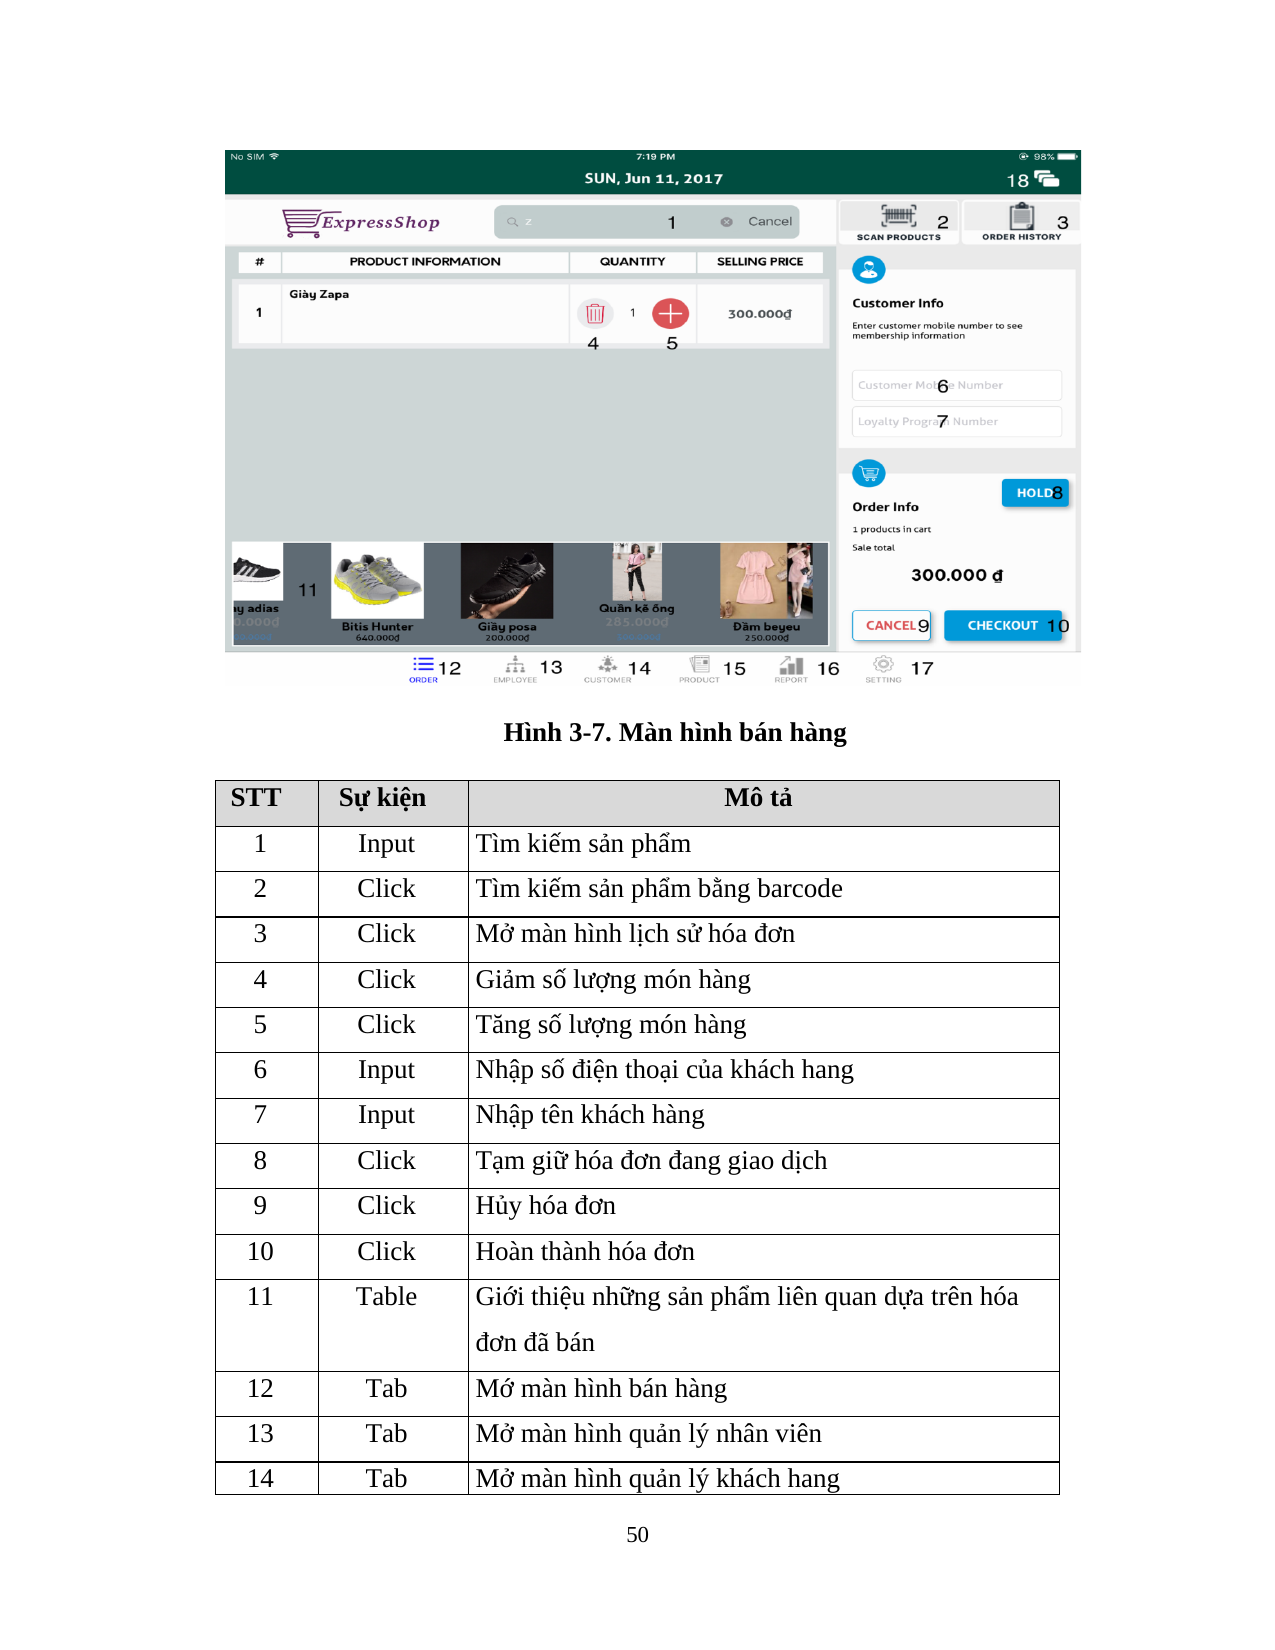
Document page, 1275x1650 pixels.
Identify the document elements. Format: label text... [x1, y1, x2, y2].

table_cell 2 [216, 872, 318, 916]
table_cell 11 [216, 1280, 318, 1371]
table_cell Click [319, 1189, 468, 1233]
text Hình 3-7. Màn hình bán hàng [225, 717, 1125, 748]
table_cell Click [319, 872, 468, 916]
table_cell Table [319, 1280, 468, 1371]
table_cell Tab [319, 1372, 468, 1416]
table_cell Tìm kiếm sản phẩm [469, 827, 1059, 871]
table_cell Click [319, 1144, 468, 1188]
table_cell Tìm kiếm sản phẩm bằng barcode [469, 872, 1059, 916]
table_cell Input [319, 1099, 468, 1143]
table_cell Click [319, 918, 468, 962]
table_cell Hủy hóa đơn [469, 1189, 1059, 1233]
table_cell 4 [216, 963, 318, 1007]
table_cell Nhập tên khách hàng [469, 1099, 1059, 1143]
table_header Mô tả [469, 781, 1059, 826]
table_cell Hoàn thành hóa đơn [469, 1235, 1059, 1279]
table_cell Input [319, 1053, 468, 1098]
table_cell 3 [216, 918, 318, 962]
table_cell Giới thiệu những sản phẩm liên quan dựa trên hóa đơn đã bán [469, 1280, 1059, 1371]
table_cell Mở màn hình quản lý khách hang [469, 1463, 1059, 1494]
table_cell Tạm giữ hóa đơn đang giao dịch [469, 1144, 1059, 1188]
table_cell 6 [216, 1053, 318, 1098]
table_cell 13 [216, 1417, 318, 1461]
table_cell 12 [216, 1372, 318, 1416]
table_cell Click [319, 1235, 468, 1279]
table_cell Tab [319, 1417, 468, 1461]
table_cell Tab [319, 1463, 468, 1494]
table_cell 10 [216, 1235, 318, 1279]
table_cell 1 [216, 827, 318, 871]
table_cell Giảm số lượng món hàng [469, 963, 1059, 1007]
picture [225, 150, 1082, 686]
table_cell 5 [216, 1008, 318, 1052]
table_cell 9 [216, 1189, 318, 1233]
table_cell Input [319, 827, 468, 871]
table_cell Mở màn hình lịch sử hóa đơn [469, 918, 1059, 962]
table_cell Click [319, 963, 468, 1007]
table_cell Tăng số lượng món hàng [469, 1008, 1059, 1052]
table_cell Nhập số điện thoại của khách hang [469, 1053, 1059, 1098]
table_cell 8 [216, 1144, 318, 1188]
table_header Sự kiện [319, 781, 468, 826]
table_cell 14 [216, 1463, 318, 1494]
table_cell Mở màn hình quản lý nhân viên [469, 1417, 1059, 1461]
table_cell Mớ màn hình bán hàng [469, 1372, 1059, 1416]
table_cell 7 [216, 1099, 318, 1143]
table_cell Click [319, 1008, 468, 1052]
table_header STT [216, 781, 318, 826]
